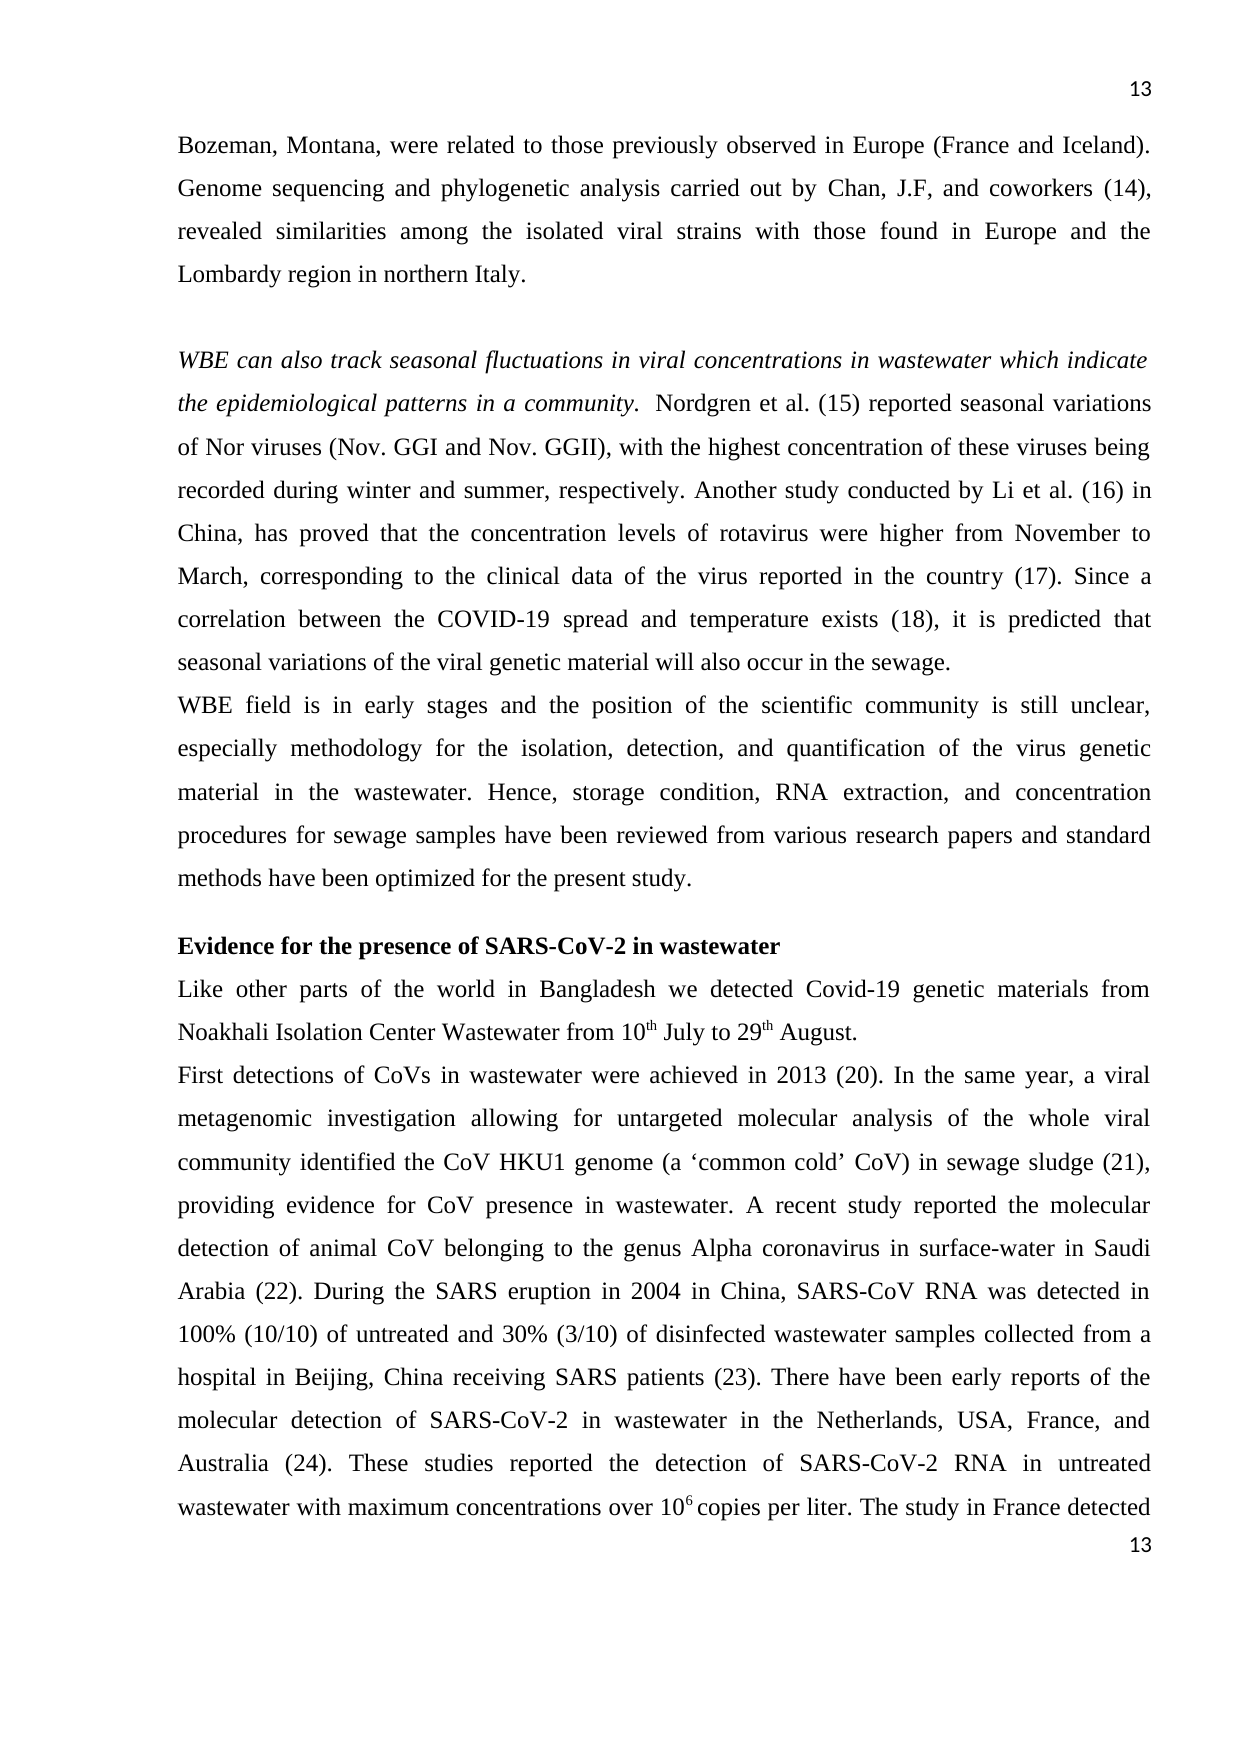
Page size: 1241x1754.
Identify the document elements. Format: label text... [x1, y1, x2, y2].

text WBE field is in early stages and the position of the scientific community is still unclear, especially methodology for the isolation, detection, and quantification of the virus genetic material in the wastewater. Hence, storage condition, RNA extraction, and concentration procedures for sewage samples have been reviewed from various research papers and standard methods have been optimized for the present study. [177, 690, 1152, 892]
text Like other parts of the world in Bangladesh we detected Covid-19 genetic materials from Noakhali Isolation Center Wastewater from 10th July to 29th August. [177, 974, 1152, 1046]
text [177, 130, 1152, 288]
text Evidence for the presence of SARS-CoV-2 in wastewater [177, 931, 1152, 960]
text WBE can also track seasonal fluctuations in viral concentrations in wastewater which indicate the epidemiological patterns in a community. Nordgren et al. (15) reported seasonal variations of Nor viruses (Nov. GGI and Nov. GGII), with the highest concentration of these viruses being recorded during winter and summer, respectively. Another study conducted by Li et al. (16) in China, has proved that the concentration levels of rotavirus were higher from November to March, corresponding to the clinical data of the virus reported in the country (17). Since a correlation between the COVID-19 spread and temperature exists (18), it is predicted that seasonal variations of the viral genetic material will also occur in the sewage. [177, 345, 1152, 676]
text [177, 1060, 1152, 1520]
